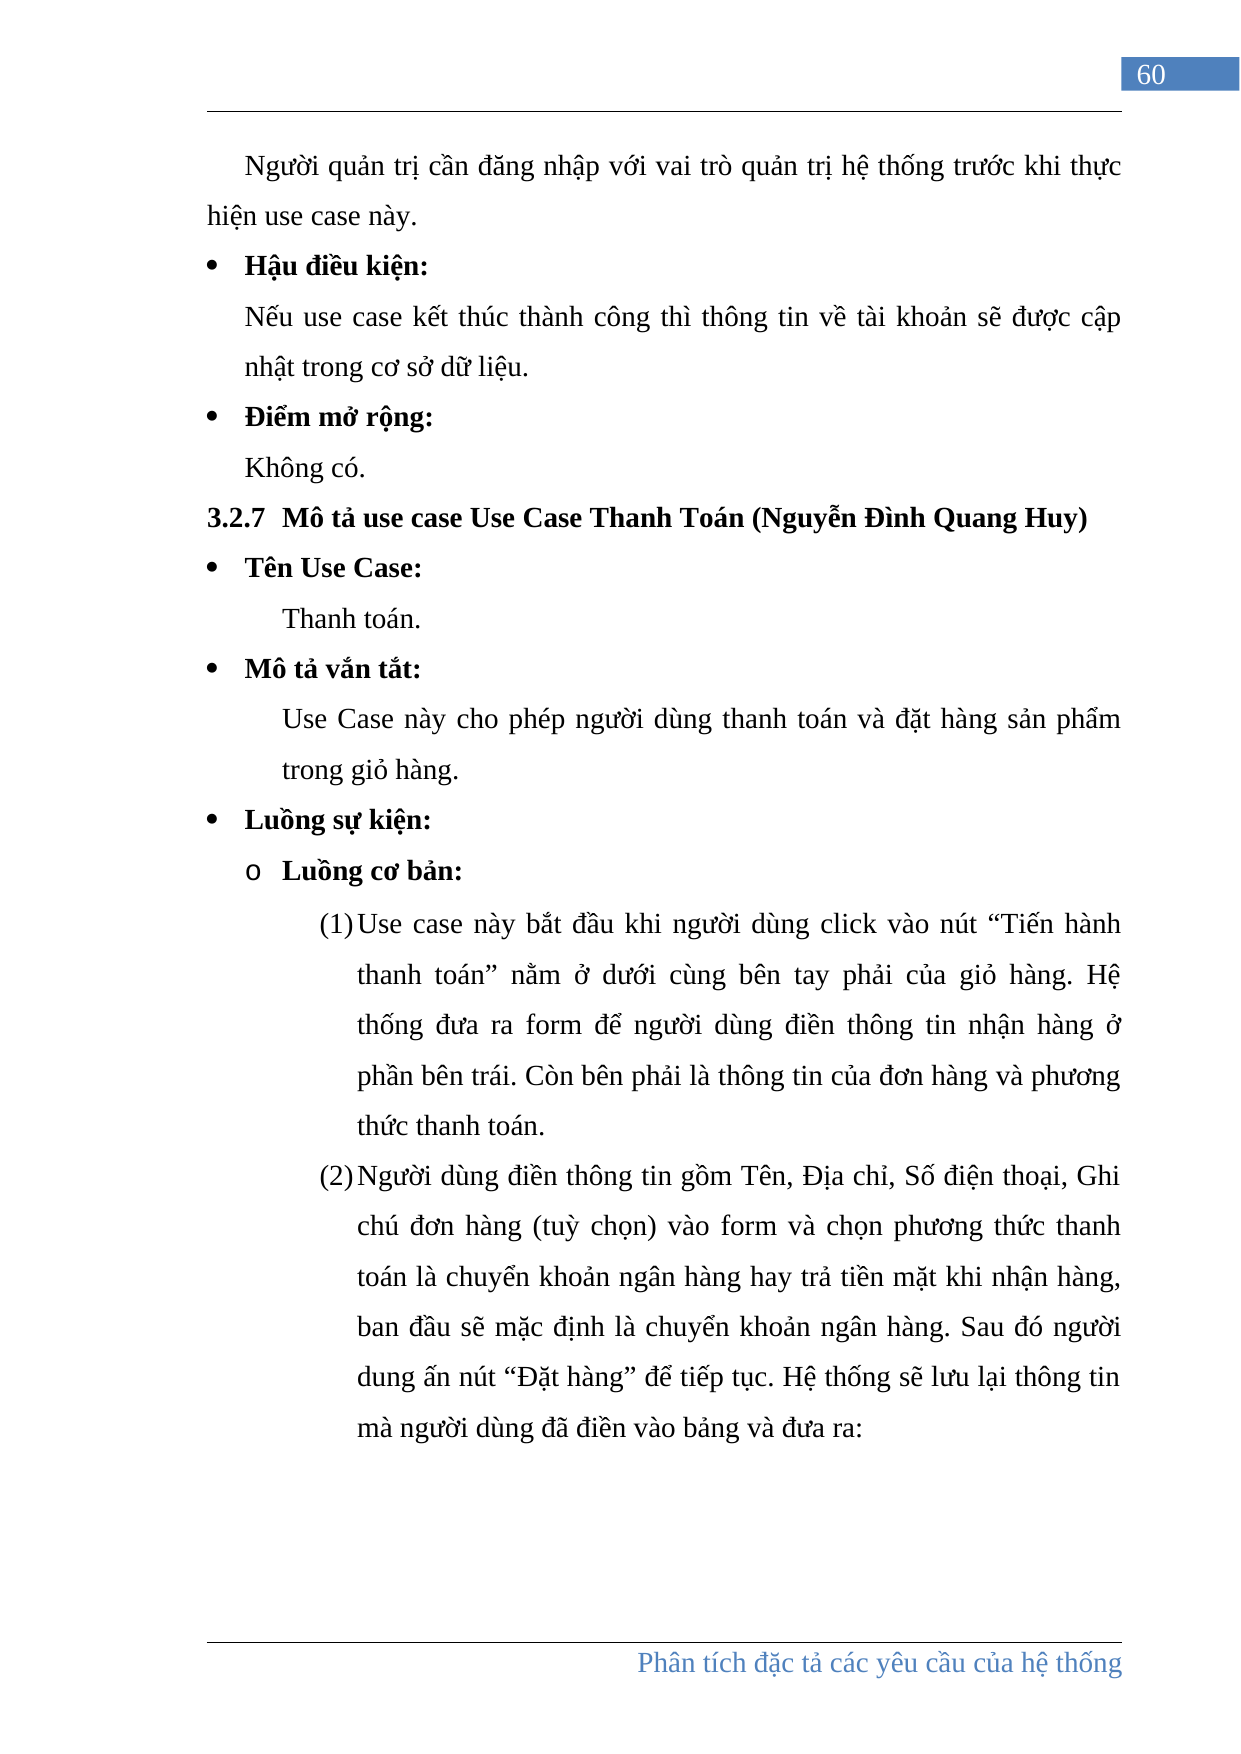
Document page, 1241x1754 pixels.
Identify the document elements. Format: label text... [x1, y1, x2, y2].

text Thanh toán. [244, 601, 1122, 634]
list Hậu điều kiện: [207, 248, 1122, 282]
list Điểm mở rộng: [207, 399, 1122, 433]
subtitle Mô tả use case Use Case Thanh Toán (Nguyễn Đình Quang Huy) [207, 500, 1122, 534]
list Tên Use Case: [207, 550, 1122, 584]
text Không có. [207, 450, 1122, 483]
list Luồng sự kiện: [207, 802, 1122, 836]
text Nếu use case kết thúc thành công thì thông tin về tài khoản sẽ được cập nhật trong cơ sở dữ liệu. [244, 299, 1122, 383]
text Người quản trị cần đăng nhập với vai trò quản trị hệ thống trước khi thực hiện use case này. [207, 148, 1122, 232]
text Use Case này cho phép người dùng thanh toán và đặt hàng sản phẩm trong giỏ hàng. [282, 702, 1122, 785]
list Mô tả vắn tắt: [207, 651, 1122, 685]
list Use case này bắt đầu khi người dùng click vào nút “Tiến hành thanh toán” nằm ở dưới cùng bên tay phải của giỏ hàng. Hệ thống đưa ra form để người dùng điền thông tin nhận hàng ở phần bên trái. Còn bên phải là thông tin của đơn hàng và phương thức thanh toán. [319, 907, 1122, 1141]
list Luồng cơ bản: [244, 853, 1122, 889]
list Người dùng điền thông tin gồm Tên, Địa chỉ, Số điện thoại, Ghi chú đơn hàng (tuỳ chọn) vào form và chọn phương thức thanh toán là chuyển khoản ngân hàng hay trả tiền mặt khi nhận hàng, ban đầu sẽ mặc định là chuyển khoản ngân hàng. Sau đó người dung ấn nút “Đặt hàng” để tiếp tục. Hệ thống sẽ lưu lại thông tin mà người dùng đã điền vào bảng và đưa ra: [319, 1158, 1122, 1443]
